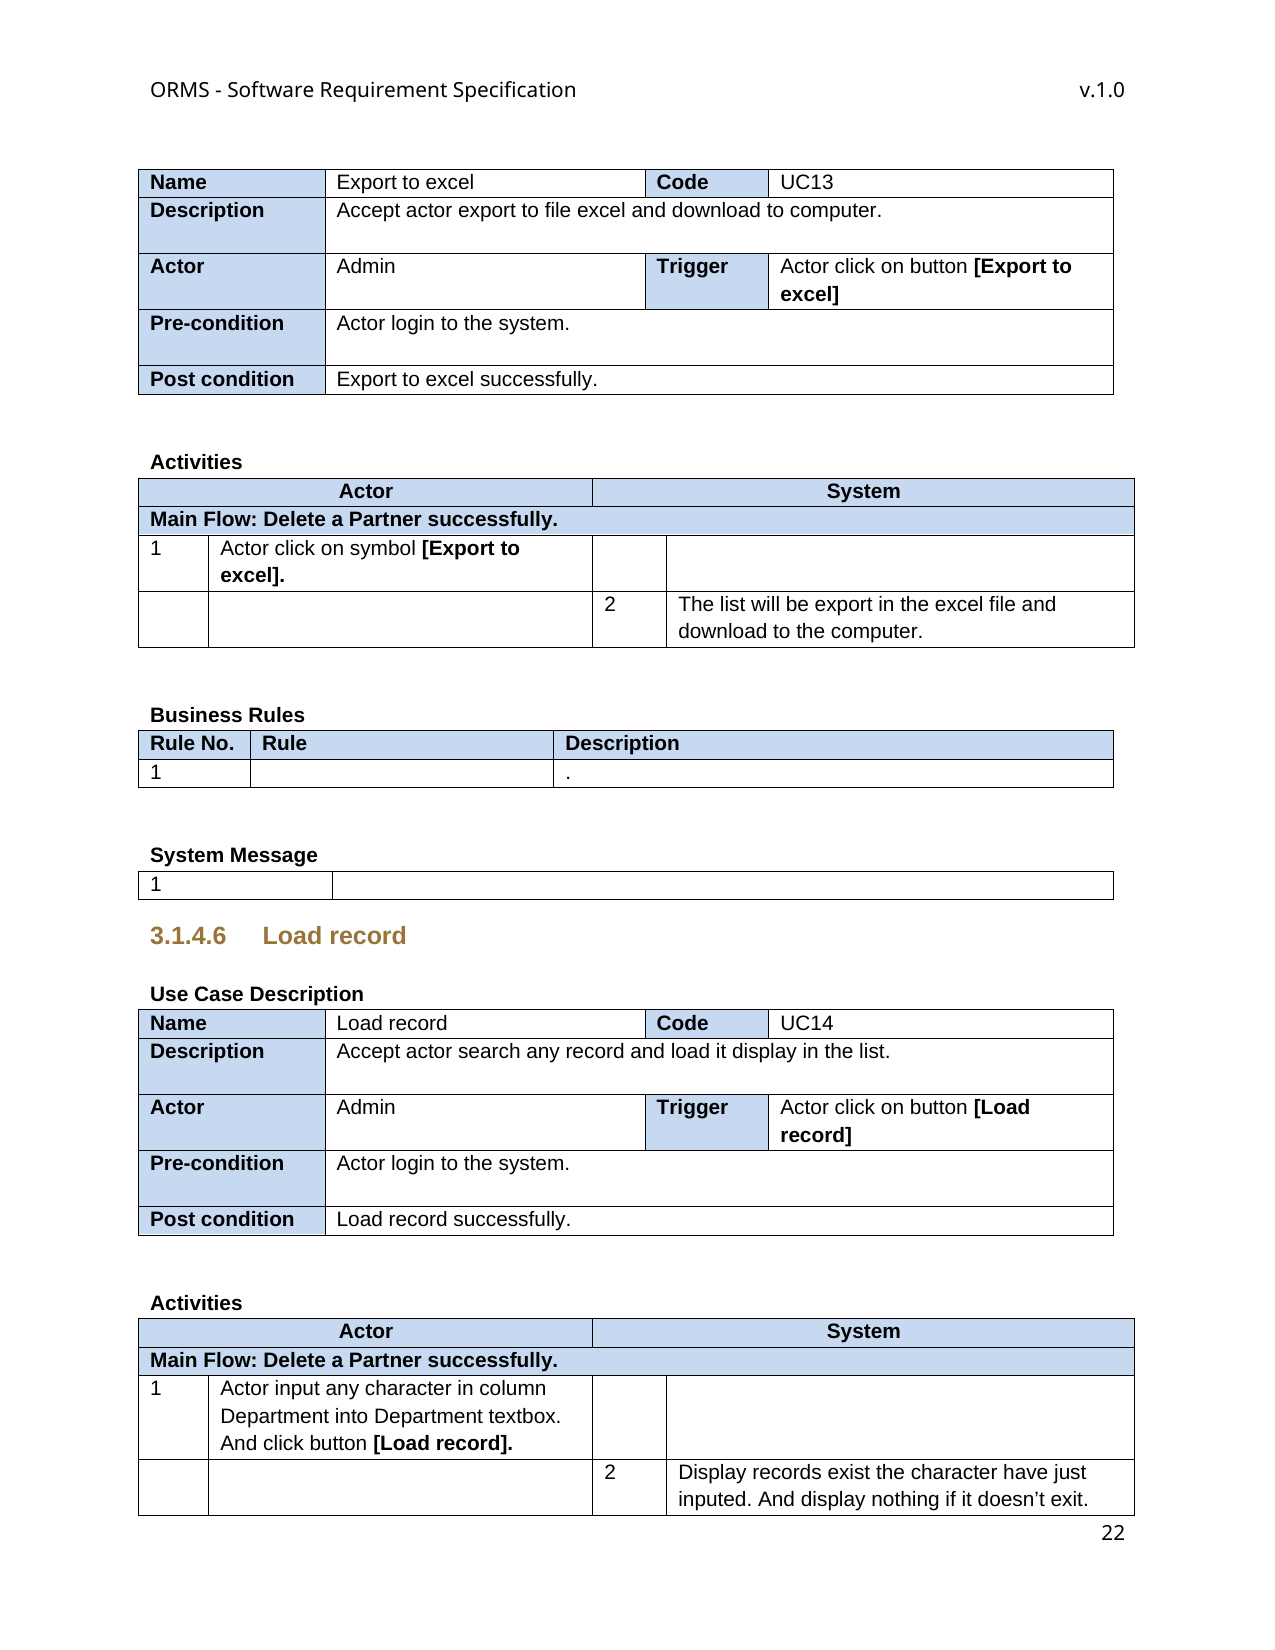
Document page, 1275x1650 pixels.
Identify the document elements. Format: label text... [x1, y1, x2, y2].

table_cell Trigger [646, 1095, 768, 1150]
table_cell . [554, 760, 1113, 787]
text Use Case Description [150, 982, 1125, 1006]
table_cell Display records exist the character have just inputed. And display nothing if it doesn’t exit. [667, 1460, 1134, 1515]
table_cell The list will be export in the excel file and download to the computer. [667, 592, 1134, 647]
table_header Rule [251, 731, 553, 759]
table_cell [209, 1460, 592, 1515]
table_cell Export to excel successfully. [326, 366, 1113, 394]
table_cell [139, 592, 208, 647]
table_cell Main Flow: Delete a Partner successfully. [139, 1348, 1134, 1375]
text Business Rules [150, 703, 1125, 727]
table_cell Trigger [646, 254, 768, 309]
table_cell Actor login to the system. [326, 1151, 1113, 1206]
table_cell 2 [593, 1460, 666, 1515]
table_cell Load record successfully. [326, 1207, 1113, 1234]
table_cell Pre-condition [139, 1151, 325, 1206]
table_cell 2 [593, 592, 666, 647]
table_cell [251, 760, 553, 787]
table_cell Accept actor search any record and load it display in the list. [326, 1039, 1113, 1094]
table_header Actor [139, 479, 592, 506]
table_cell Accept actor export to file excel and download to computer. [326, 198, 1113, 253]
table_cell Actor [139, 1095, 325, 1150]
table_header Rule No. [139, 731, 250, 759]
table_cell [209, 592, 592, 647]
subtitle Load record [150, 921, 1125, 950]
table_cell Actor [139, 254, 325, 309]
text System Message [150, 843, 1125, 867]
table_cell [593, 1376, 666, 1459]
table_header Description [554, 731, 1113, 759]
table_cell Pre-condition [139, 310, 325, 365]
table_header 1 [139, 872, 332, 899]
table_cell Main Flow: Delete a Partner successfully. [139, 507, 1134, 534]
table_cell Description [139, 198, 325, 253]
table_header System [593, 1319, 1134, 1347]
table_header Load record [326, 1010, 645, 1038]
table_cell 1 [139, 760, 250, 787]
table_cell Actor input any character in column Department into Department textbox. And click button [Load record]. [209, 1376, 592, 1459]
text Activities [150, 1291, 1125, 1314]
table_cell 1 [139, 1376, 208, 1459]
table_header Name [139, 170, 325, 197]
table_header Export to excel [326, 170, 645, 197]
table_cell Admin [326, 254, 645, 309]
table_header System [593, 479, 1134, 506]
table_cell [593, 536, 666, 591]
table_cell Admin [326, 1095, 645, 1150]
table_header UC14 [769, 1010, 1113, 1038]
table_cell Post condition [139, 366, 325, 394]
table_cell [667, 1376, 1134, 1459]
table_header Code [646, 1010, 768, 1038]
table_header Code [646, 170, 768, 197]
table_cell Post condition [139, 1207, 325, 1234]
table_cell Description [139, 1039, 325, 1094]
table_header [333, 872, 1113, 899]
table_header Name [139, 1010, 325, 1038]
table_cell [667, 536, 1134, 591]
table_cell Actor click on symbol [Export to excel]. [209, 536, 592, 591]
table_cell [139, 1460, 208, 1515]
table_cell Actor click on button [Export to excel] [769, 254, 1113, 309]
table_cell 1 [139, 536, 208, 591]
table_header Actor [139, 1319, 592, 1347]
table_header UC13 [769, 170, 1113, 197]
table_cell Actor click on button [Load record] [769, 1095, 1113, 1150]
text Activities [150, 450, 1125, 474]
table_cell Actor login to the system. [326, 310, 1113, 365]
